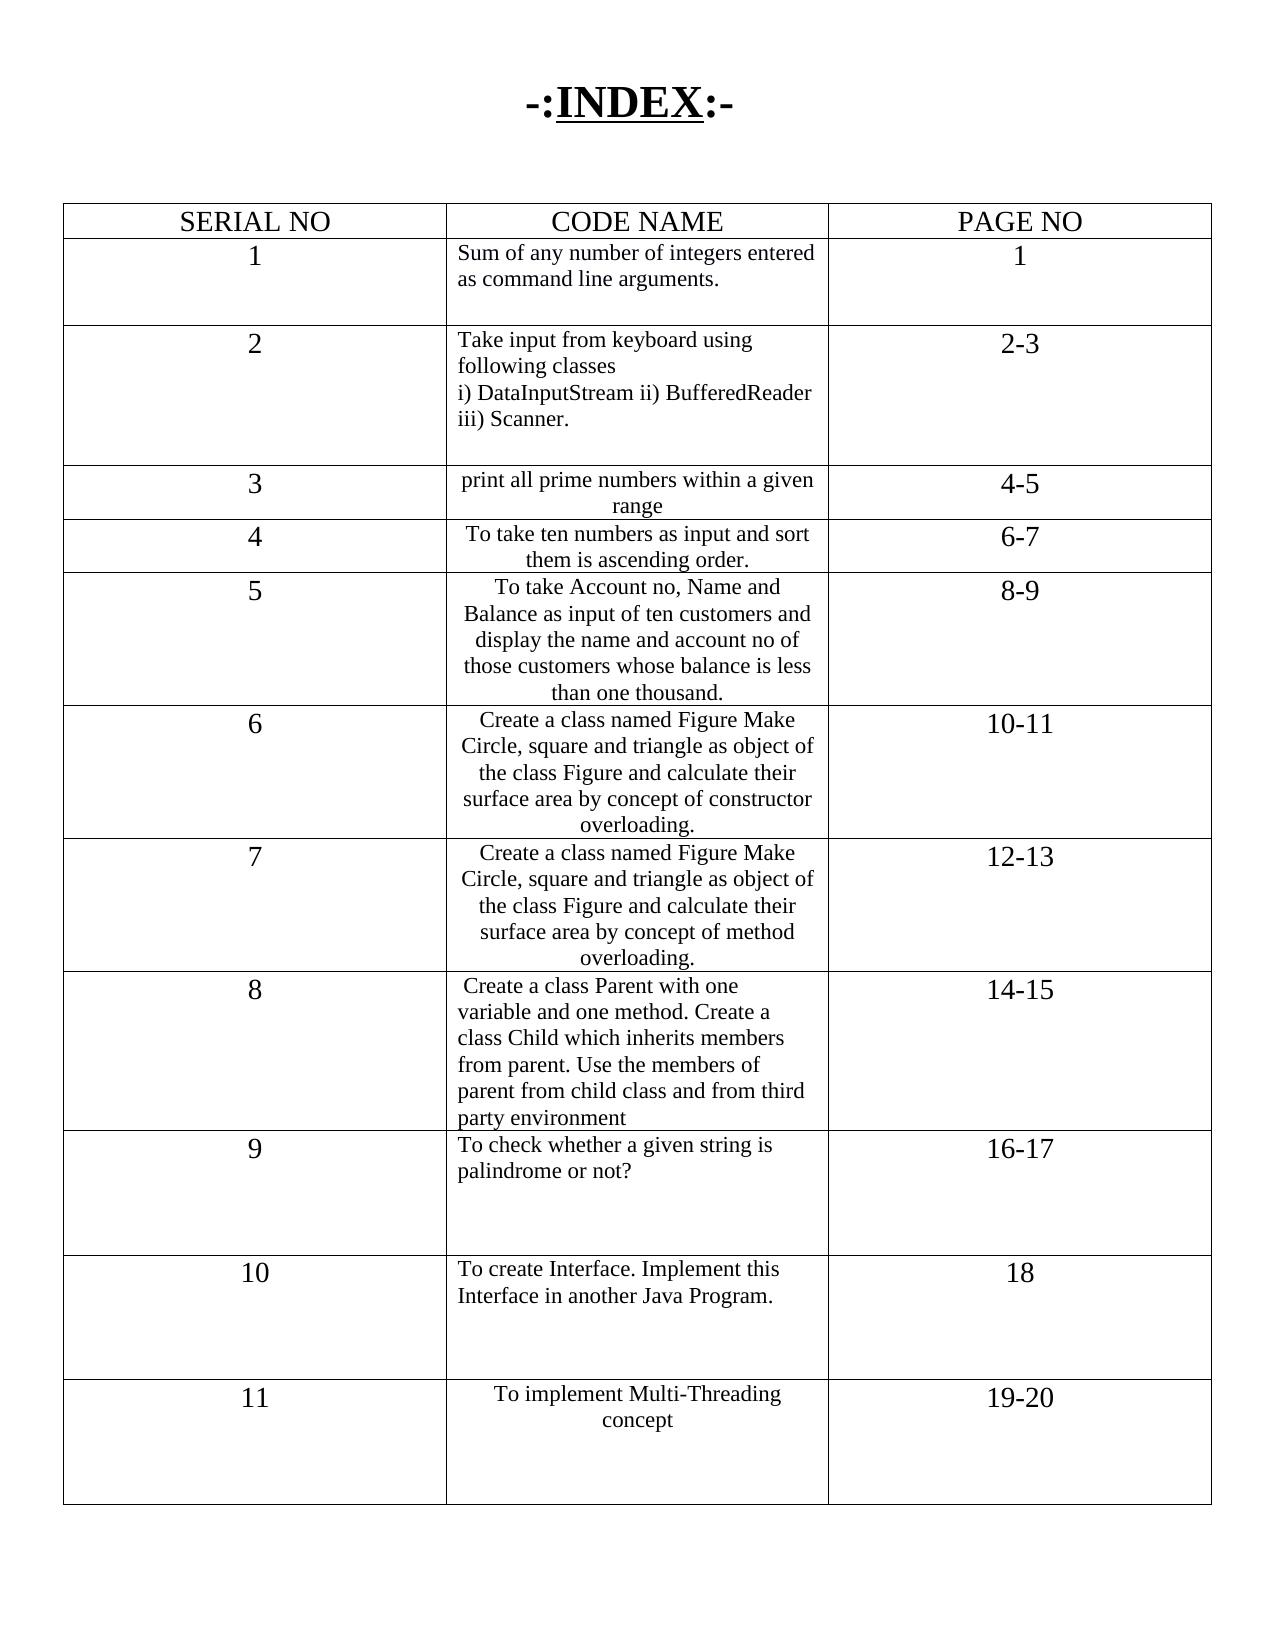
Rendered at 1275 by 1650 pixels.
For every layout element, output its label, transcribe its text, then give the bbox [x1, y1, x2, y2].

table_cell 6-7 [829, 520, 1211, 572]
table_cell Take input from keyboard using following classes i) DataInputStream ii) BufferedReader iii) Scanner. [447, 326, 828, 465]
table_cell 3 [64, 466, 446, 518]
table_cell 2 [64, 326, 446, 465]
table_cell 18 [829, 1256, 1211, 1379]
text -:INDEX:- [450, 75, 1200, 128]
table_cell 19-20 [829, 1380, 1211, 1504]
table_cell 2-3 [829, 326, 1211, 465]
table_cell Create a class Parent with one variable and one method. Create a class Child which inherits members from parent. Use the members of parent from child class and from third party environment [447, 972, 828, 1130]
table_cell Create a class named Figure Make Circle, square and triangle as object of the class Figure and calculate their surface area by concept of constructor overloading. [447, 706, 828, 838]
table_header CODE NAME [447, 204, 828, 237]
table_cell print all prime numbers within a given range [447, 466, 828, 518]
table_cell 4-5 [829, 466, 1211, 518]
table_header PAGE NO [829, 204, 1211, 237]
table_cell 1 [829, 239, 1211, 325]
table_cell 10-11 [829, 706, 1211, 838]
table_cell To create Interface. Implement this Interface in another Java Program. [447, 1256, 828, 1379]
table_cell 4 [64, 520, 446, 572]
table_cell Sum of any number of integers entered as command line arguments. [447, 239, 828, 325]
table_cell 14-15 [829, 972, 1211, 1130]
table_cell Create a class named Figure Make Circle, square and triangle as object of the class Figure and calculate their surface area by concept of method overloading. [447, 839, 828, 971]
table_cell 11 [64, 1380, 446, 1504]
table_cell 1 [64, 239, 446, 325]
table_cell To take Account no, Name and Balance as input of ten customers and display the name and account no of those customers whose balance is less than one thousand. [447, 573, 828, 705]
table_cell 7 [64, 839, 446, 971]
table_cell To take ten numbers as input and sort them is ascending order. [447, 520, 828, 572]
table_header SERIAL NO [64, 204, 446, 237]
table_cell 6 [64, 706, 446, 838]
table_cell 5 [64, 573, 446, 705]
table_cell 12-13 [829, 839, 1211, 971]
table_cell 9 [64, 1131, 446, 1254]
table_cell To implement Multi-Threading concept [447, 1380, 828, 1504]
table_cell 16-17 [829, 1131, 1211, 1254]
table_cell 8 [64, 972, 446, 1130]
table_cell 8-9 [829, 573, 1211, 705]
table_cell To check whether a given string is palindrome or not? [447, 1131, 828, 1254]
table_cell 10 [64, 1256, 446, 1379]
